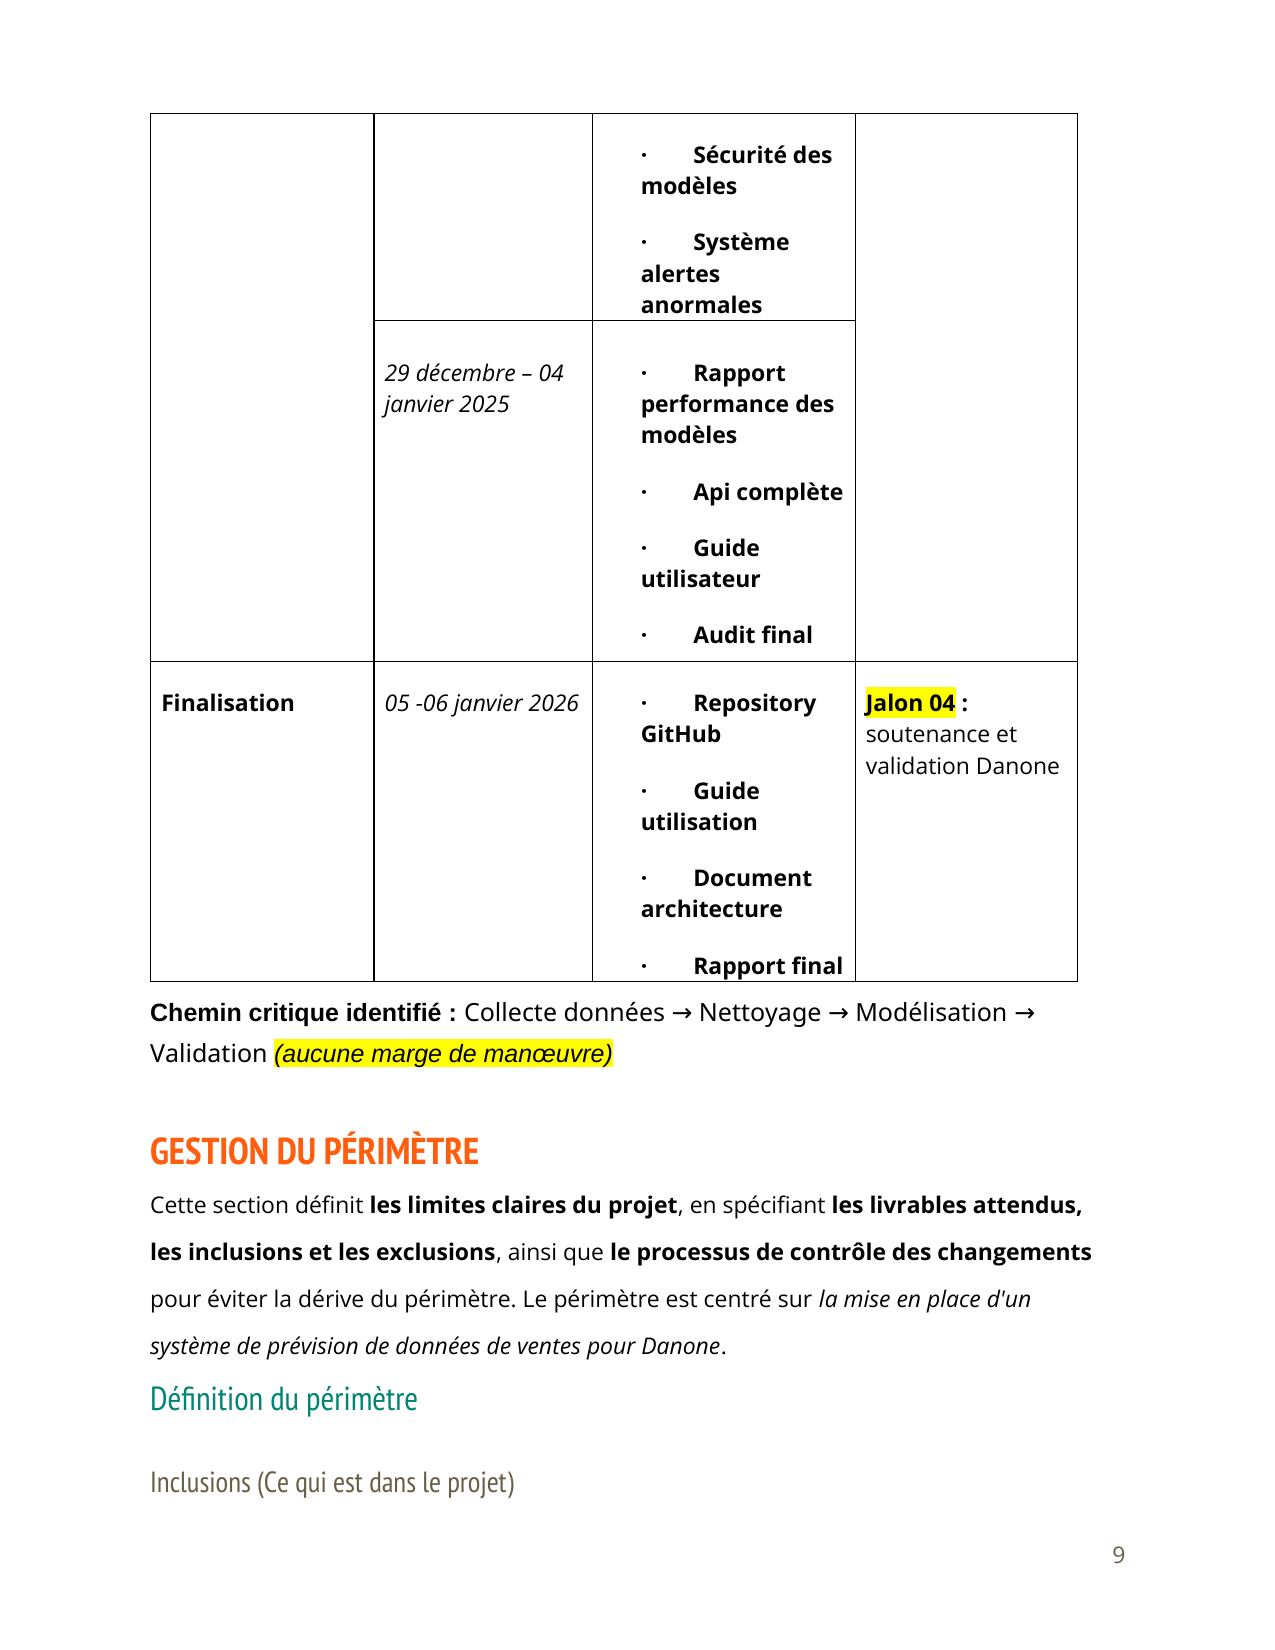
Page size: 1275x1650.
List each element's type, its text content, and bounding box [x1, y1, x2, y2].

table_cell Finalisation [151, 662, 373, 981]
text Chemin critique identifié : Collecte données → Nettoyage → Modélisation → Validation (aucune marge de manœuvre) [150, 994, 1125, 1069]
table_cell 05 -06 janvier 2026 [375, 662, 592, 981]
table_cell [375, 114, 592, 320]
subtitle Inclusions (Ce qui est dans le projet) [150, 1462, 1125, 1500]
table_cell · Rapport performance des modèles · Api complète · Guide utilisateur · Audit final [593, 321, 855, 661]
table_cell · Repository GitHub · Guide utilisation · Document architecture · Rapport final [593, 662, 855, 981]
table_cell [593, 114, 855, 320]
subtitle GESTION DU PÉRIMÈTRE [150, 1126, 1125, 1175]
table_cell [151, 114, 373, 661]
table_cell 29 décembre – 04 janvier 2025 [375, 321, 592, 661]
table_cell Jalon 04 : soutenance et validation Danone [856, 662, 1077, 981]
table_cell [856, 114, 1077, 661]
text Cette section définit les limites claires du projet, en spécifiant les livrables attendus, les inclusions et les exclusions, ainsi que le processus de contrôle des changements pour éviter la dérive du périmètre. Le périmètre est centré sur la mise en place d'un système de prévision de données de ventes pour Danone. [150, 1189, 1119, 1361]
subtitle Définition du périmètre [150, 1377, 1119, 1420]
